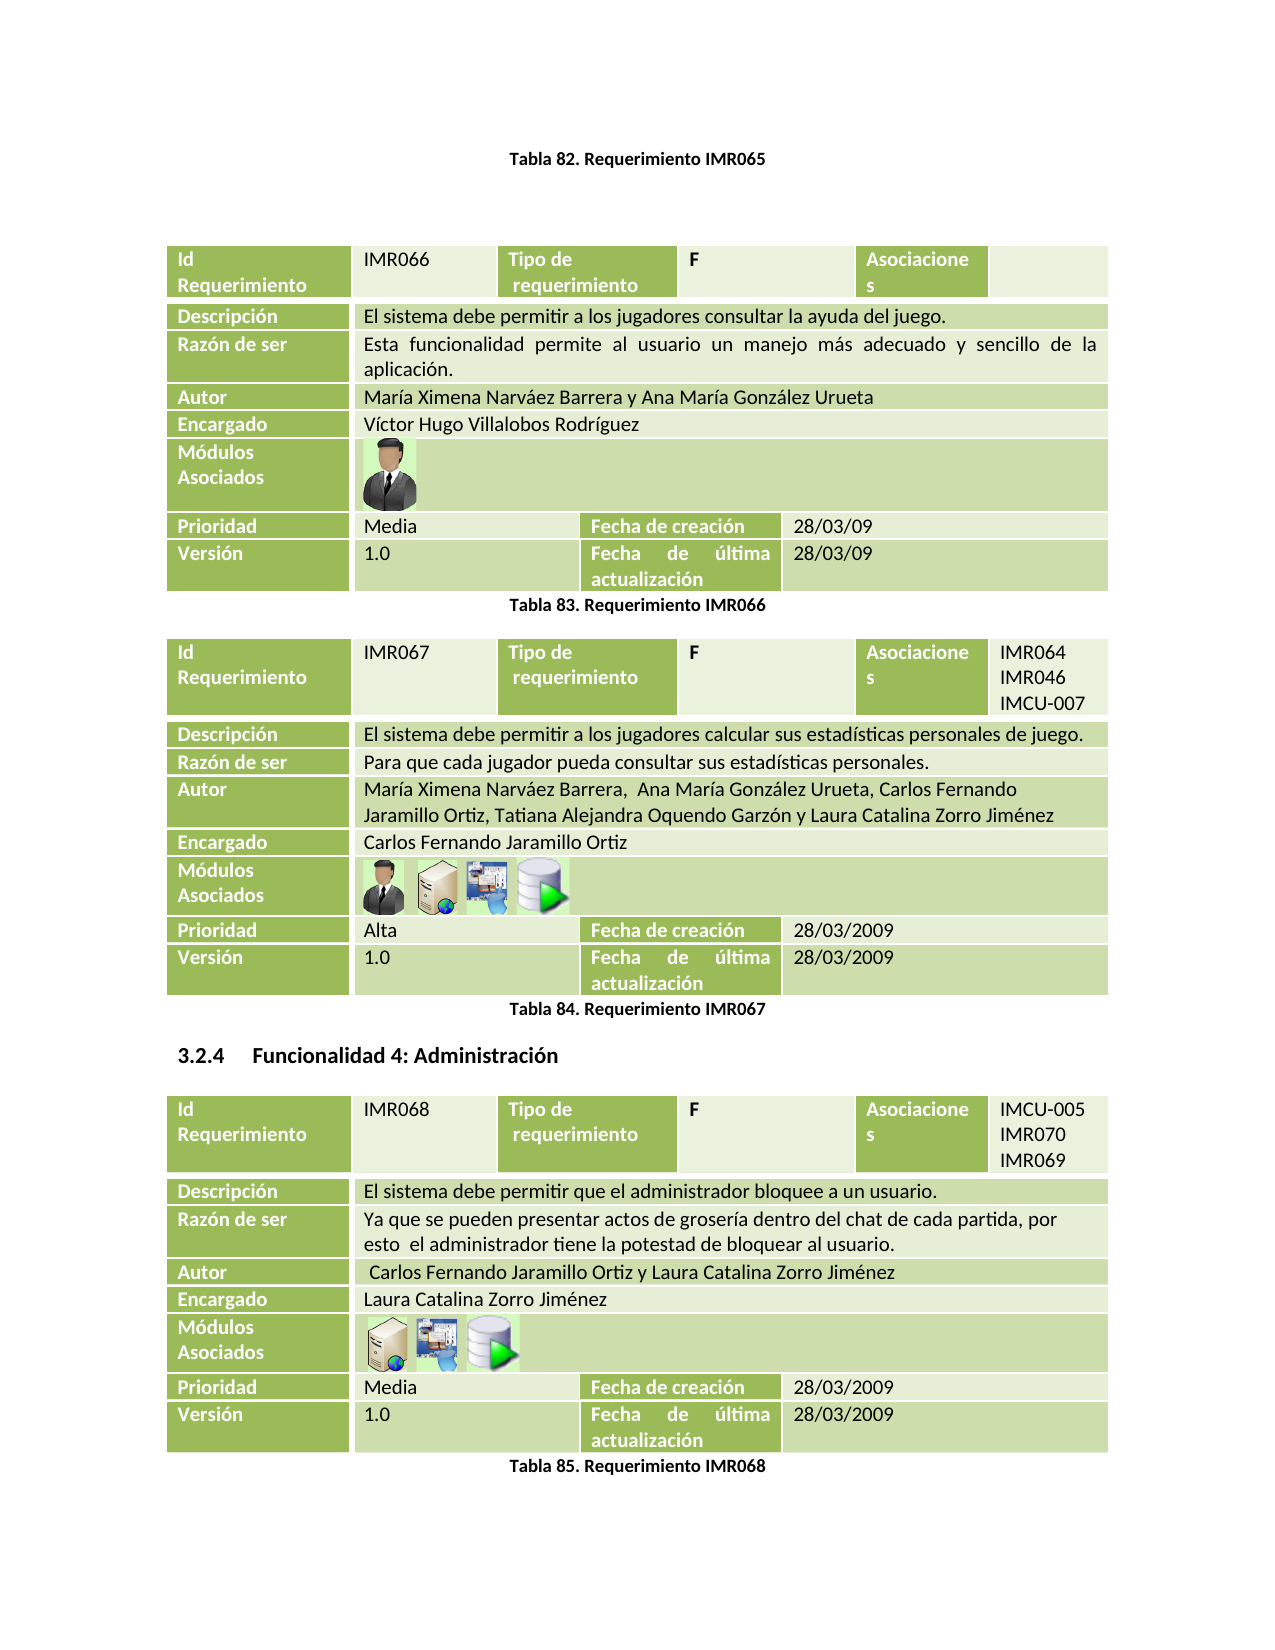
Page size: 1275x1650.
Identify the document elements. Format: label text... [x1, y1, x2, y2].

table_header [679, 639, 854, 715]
table_cell Descripción [167, 304, 349, 329]
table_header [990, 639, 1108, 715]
table_cell Esta funcionalidad permite al usuario un manejo más adecuado y sencillo de la aplicación. [355, 331, 1108, 382]
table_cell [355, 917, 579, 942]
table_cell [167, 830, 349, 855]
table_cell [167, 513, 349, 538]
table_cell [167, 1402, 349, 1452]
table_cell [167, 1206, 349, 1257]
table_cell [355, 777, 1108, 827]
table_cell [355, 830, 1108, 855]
table_header IMR066 [353, 246, 496, 297]
text Tabla 84. Requerimiento IMR067 [177, 998, 1098, 1020]
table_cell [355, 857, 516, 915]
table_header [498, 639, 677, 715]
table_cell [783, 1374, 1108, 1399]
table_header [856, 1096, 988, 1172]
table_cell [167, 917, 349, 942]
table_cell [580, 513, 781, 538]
table_header [990, 246, 1108, 297]
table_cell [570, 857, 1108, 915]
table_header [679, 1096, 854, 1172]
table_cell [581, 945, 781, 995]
text Tabla 82. Requerimiento IMR065 [177, 148, 1098, 171]
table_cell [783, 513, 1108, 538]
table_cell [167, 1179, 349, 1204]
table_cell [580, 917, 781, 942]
picture [466, 1314, 520, 1372]
table_header Asociaciones [856, 246, 988, 297]
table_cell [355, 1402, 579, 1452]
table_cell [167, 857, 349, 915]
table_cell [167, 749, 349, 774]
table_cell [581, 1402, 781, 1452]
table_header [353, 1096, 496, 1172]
text Tabla 85. Requerimiento IMR068 [177, 1455, 1098, 1477]
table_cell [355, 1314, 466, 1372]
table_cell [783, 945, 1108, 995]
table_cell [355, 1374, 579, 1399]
list Funcionalidad 4: Administración [177, 1041, 1098, 1069]
table_header Id Requerimiento [167, 246, 351, 297]
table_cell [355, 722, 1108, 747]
picture [363, 438, 417, 511]
picture [418, 860, 458, 915]
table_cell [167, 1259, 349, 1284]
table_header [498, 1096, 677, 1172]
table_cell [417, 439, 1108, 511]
picture [416, 1318, 458, 1372]
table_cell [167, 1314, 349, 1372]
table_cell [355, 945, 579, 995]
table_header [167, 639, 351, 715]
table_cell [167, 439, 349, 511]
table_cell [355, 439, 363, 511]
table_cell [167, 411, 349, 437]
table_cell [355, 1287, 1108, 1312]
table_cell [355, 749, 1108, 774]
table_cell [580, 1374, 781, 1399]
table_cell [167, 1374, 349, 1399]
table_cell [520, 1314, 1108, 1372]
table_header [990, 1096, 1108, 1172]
table_cell Razón de ser [167, 331, 349, 382]
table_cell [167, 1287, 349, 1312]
picture [363, 860, 404, 915]
table_header Tipo de requerimiento [498, 246, 677, 297]
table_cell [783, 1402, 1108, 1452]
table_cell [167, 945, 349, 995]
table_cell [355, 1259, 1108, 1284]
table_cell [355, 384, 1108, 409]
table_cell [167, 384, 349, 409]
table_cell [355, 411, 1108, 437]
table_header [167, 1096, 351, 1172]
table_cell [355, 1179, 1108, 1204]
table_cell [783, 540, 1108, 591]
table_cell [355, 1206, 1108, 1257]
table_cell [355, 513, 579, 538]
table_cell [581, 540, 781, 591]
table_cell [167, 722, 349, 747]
table_cell El sistema debe permitir a los jugadores consultar la ayuda del juego. [355, 304, 1108, 329]
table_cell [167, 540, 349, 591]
picture [516, 857, 570, 915]
picture [368, 1317, 408, 1372]
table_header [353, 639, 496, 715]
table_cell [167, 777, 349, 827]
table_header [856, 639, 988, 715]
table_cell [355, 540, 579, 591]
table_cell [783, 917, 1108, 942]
picture [466, 861, 508, 915]
table_header F [679, 246, 854, 297]
text Tabla 83. Requerimiento IMR066 [177, 593, 1098, 616]
